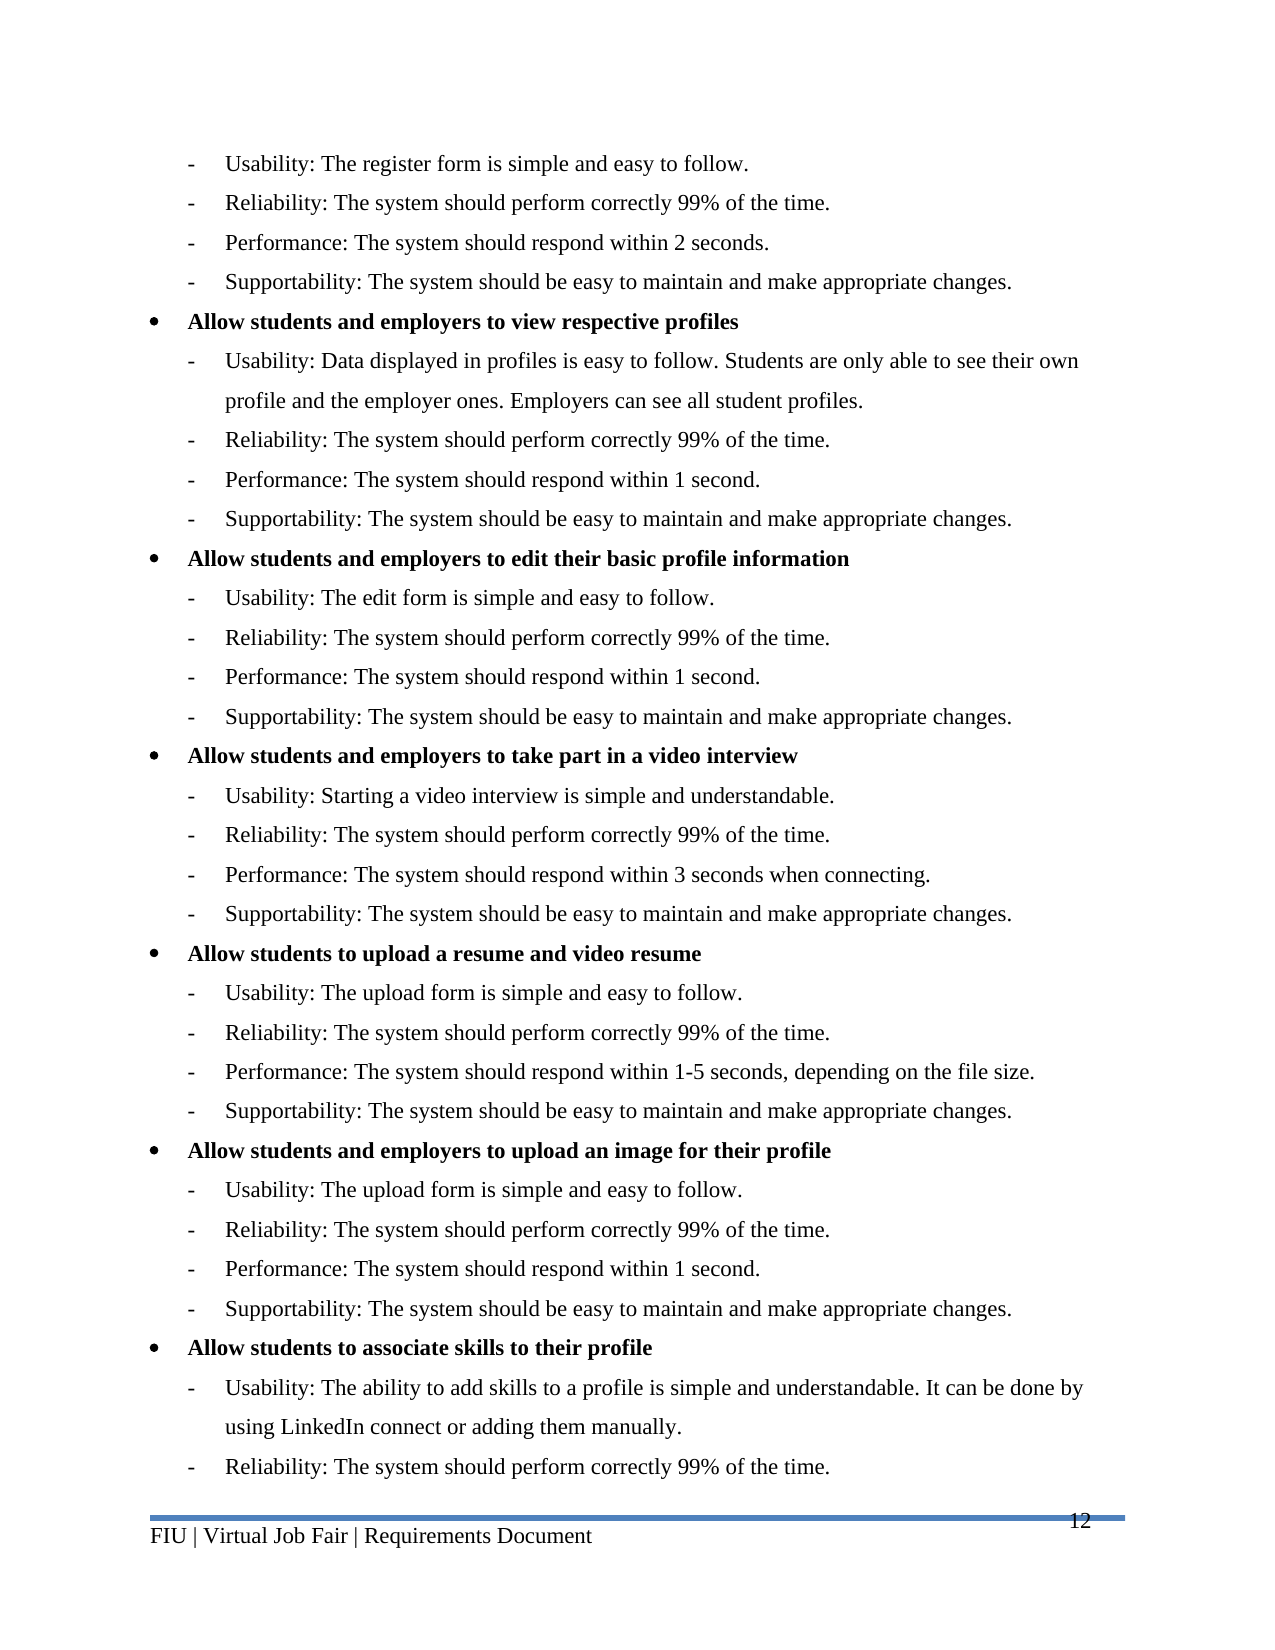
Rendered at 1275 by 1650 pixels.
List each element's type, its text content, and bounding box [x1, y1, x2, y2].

list Allow students and employers to take part in a video interview [150, 742, 1125, 768]
list Performance: The system should respond within 1 second. [187, 663, 1125, 689]
list Usability: The edit form is simple and easy to follow. [187, 584, 1125, 611]
list Performance: The system should respond within 1 second. [187, 1255, 1125, 1282]
list Usability: The register form is simple and easy to follow. [187, 150, 1125, 176]
list Usability: Starting a video interview is simple and understandable. [187, 782, 1125, 808]
list Allow students and employers to edit their basic profile information [150, 545, 1125, 571]
list Supportability: The system should be easy to maintain and make appropriate changes. [187, 268, 1125, 295]
list Reliability: The system should perform correctly 99% of the time. [187, 426, 1125, 453]
list Supportability: The system should be easy to maintain and make appropriate changes. [187, 900, 1125, 926]
list Usability: The upload form is simple and easy to follow. [187, 1176, 1125, 1203]
list Reliability: The system should perform correctly 99% of the time. [187, 1216, 1125, 1242]
list Usability: The upload form is simple and easy to follow. [187, 979, 1125, 1005]
list Supportability: The system should be easy to maintain and make appropriate changes. [187, 1097, 1125, 1124]
list Usability: The ability to add skills to a profile is simple and understandable. It can be done by using LinkedIn connect or adding them manually. [187, 1374, 1125, 1440]
list Allow students to associate skills to their profile [150, 1334, 1125, 1361]
list Usability: Data displayed in profiles is easy to follow. Students are only able to see their own profile and the employer ones. Employers can see all student profiles. [187, 347, 1125, 413]
list Allow students and employers to view respective profiles [150, 308, 1125, 334]
list Reliability: The system should perform correctly 99% of the time. [187, 1453, 1125, 1479]
list Performance: The system should respond within 2 seconds. [187, 229, 1125, 255]
list Supportability: The system should be easy to maintain and make appropriate changes. [187, 505, 1125, 532]
list Reliability: The system should perform correctly 99% of the time. [187, 821, 1125, 847]
list Reliability: The system should perform correctly 99% of the time. [187, 189, 1125, 216]
list Supportability: The system should be easy to maintain and make appropriate changes. [187, 703, 1125, 729]
list Performance: The system should respond within 3 seconds when connecting. [187, 861, 1125, 887]
list Allow students to upload a resume and video resume [150, 939, 1125, 966]
list Reliability: The system should perform correctly 99% of the time. [187, 1018, 1125, 1045]
list Allow students and employers to upload an image for their profile [150, 1137, 1125, 1163]
list Performance: The system should respond within 1 second. [187, 466, 1125, 492]
list Supportability: The system should be easy to maintain and make appropriate changes. [187, 1295, 1125, 1321]
list Reliability: The system should perform correctly 99% of the time. [187, 624, 1125, 650]
list Performance: The system should respond within 1-5 seconds, depending on the file size. [187, 1058, 1125, 1084]
